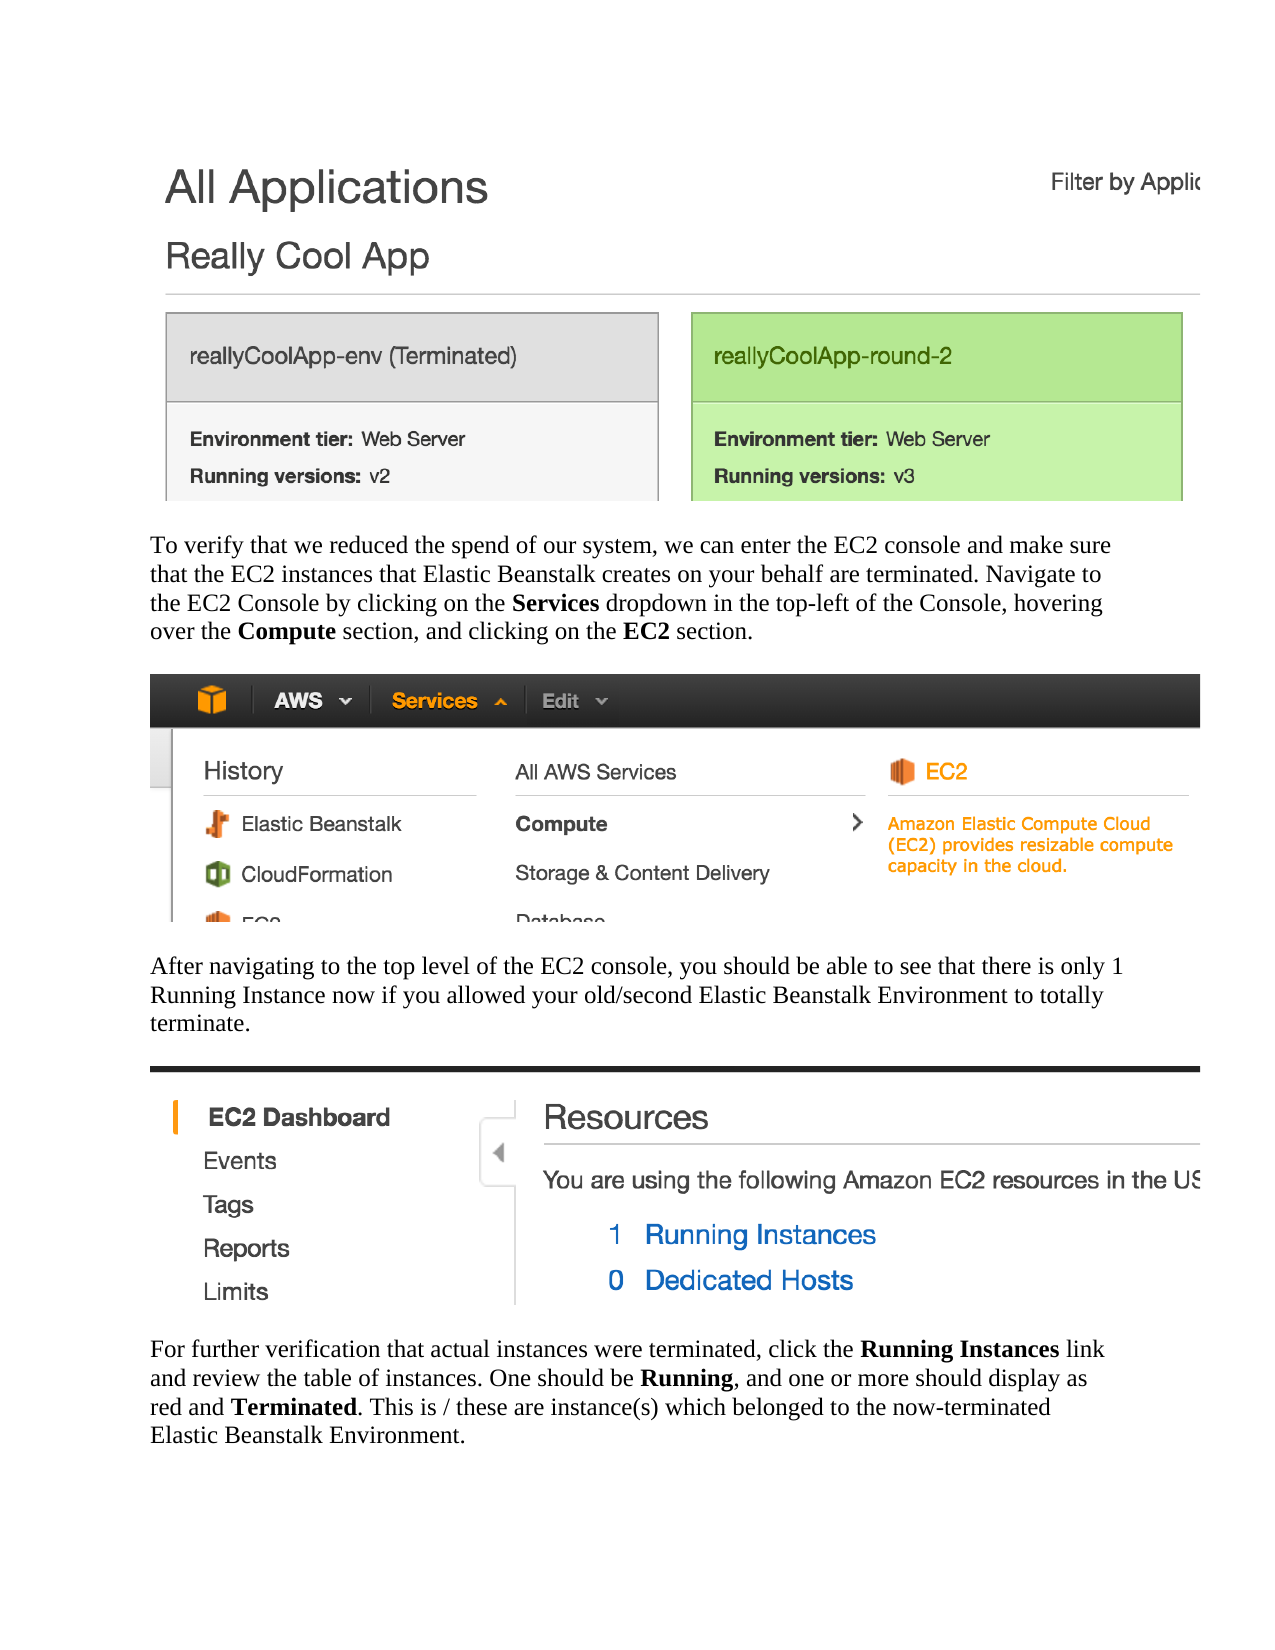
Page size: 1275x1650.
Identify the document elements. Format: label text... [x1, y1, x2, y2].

text To verify that we reduced the spend of our system, we can enter the EC2 console and make sure that the EC2 instances that Elastic Beanstalk creates on your behalf are terminated. Navigate to the EC2 Console by clicking on the Services dropdown in the top-left of the Console, hovering over the Compute section, and clicking on the EC2 section. [150, 530, 1125, 645]
picture [150, 674, 1200, 922]
picture [150, 1066, 1200, 1305]
text After navigating to the top level of the EC2 console, you should be able to see that there is only 1 Running Instance now if you allowed your old/second Elastic Beanstalk Environment to totally terminate. [150, 951, 1125, 1037]
text For further verification that actual instances were terminated, click the Running Instances link and review the table of instances. One should be Running, and one or more should display as red and Terminated. This is / these are instance(s) which belonged to the now-terminated Elastic Beanstalk Environment. [150, 1334, 1125, 1449]
picture [150, 150, 1200, 501]
